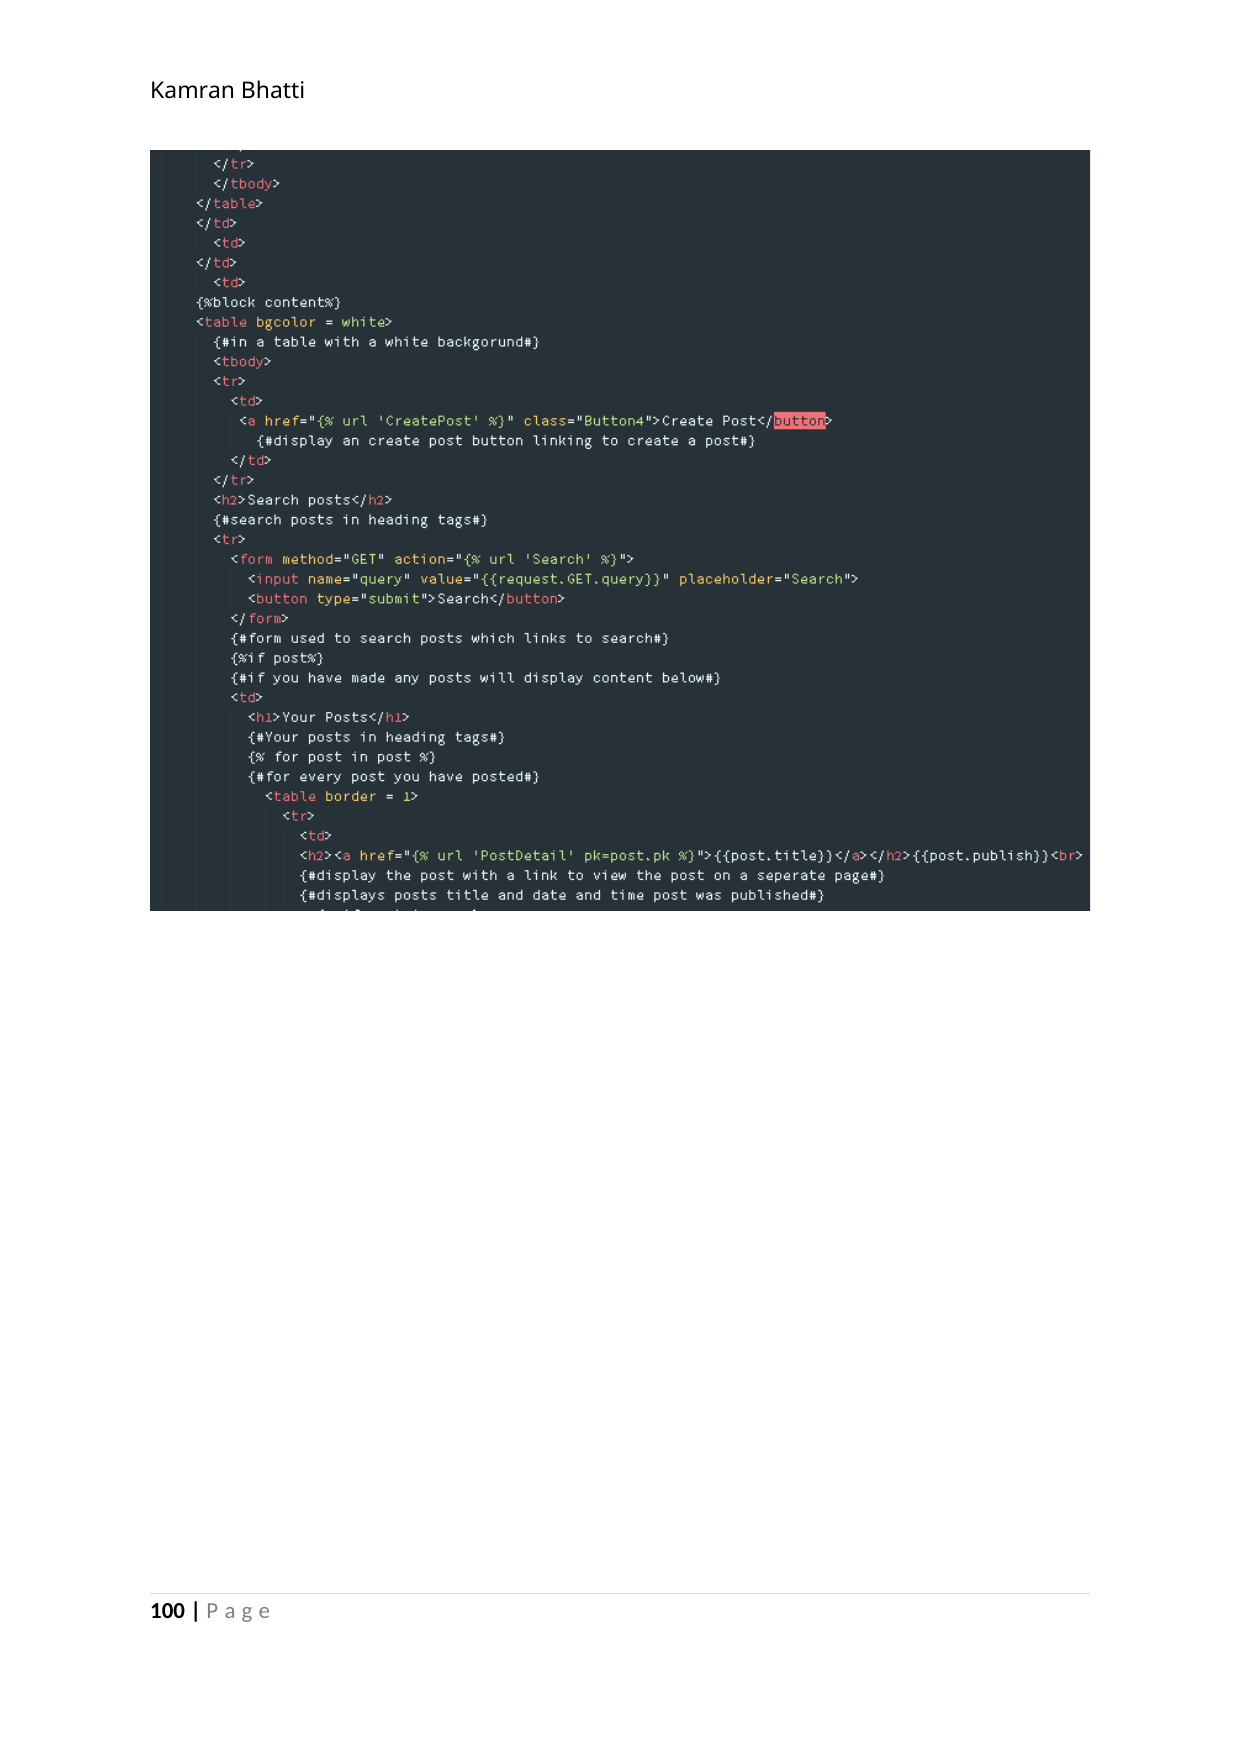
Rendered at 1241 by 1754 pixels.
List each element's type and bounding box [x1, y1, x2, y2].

picture [150, 150, 1091, 911]
